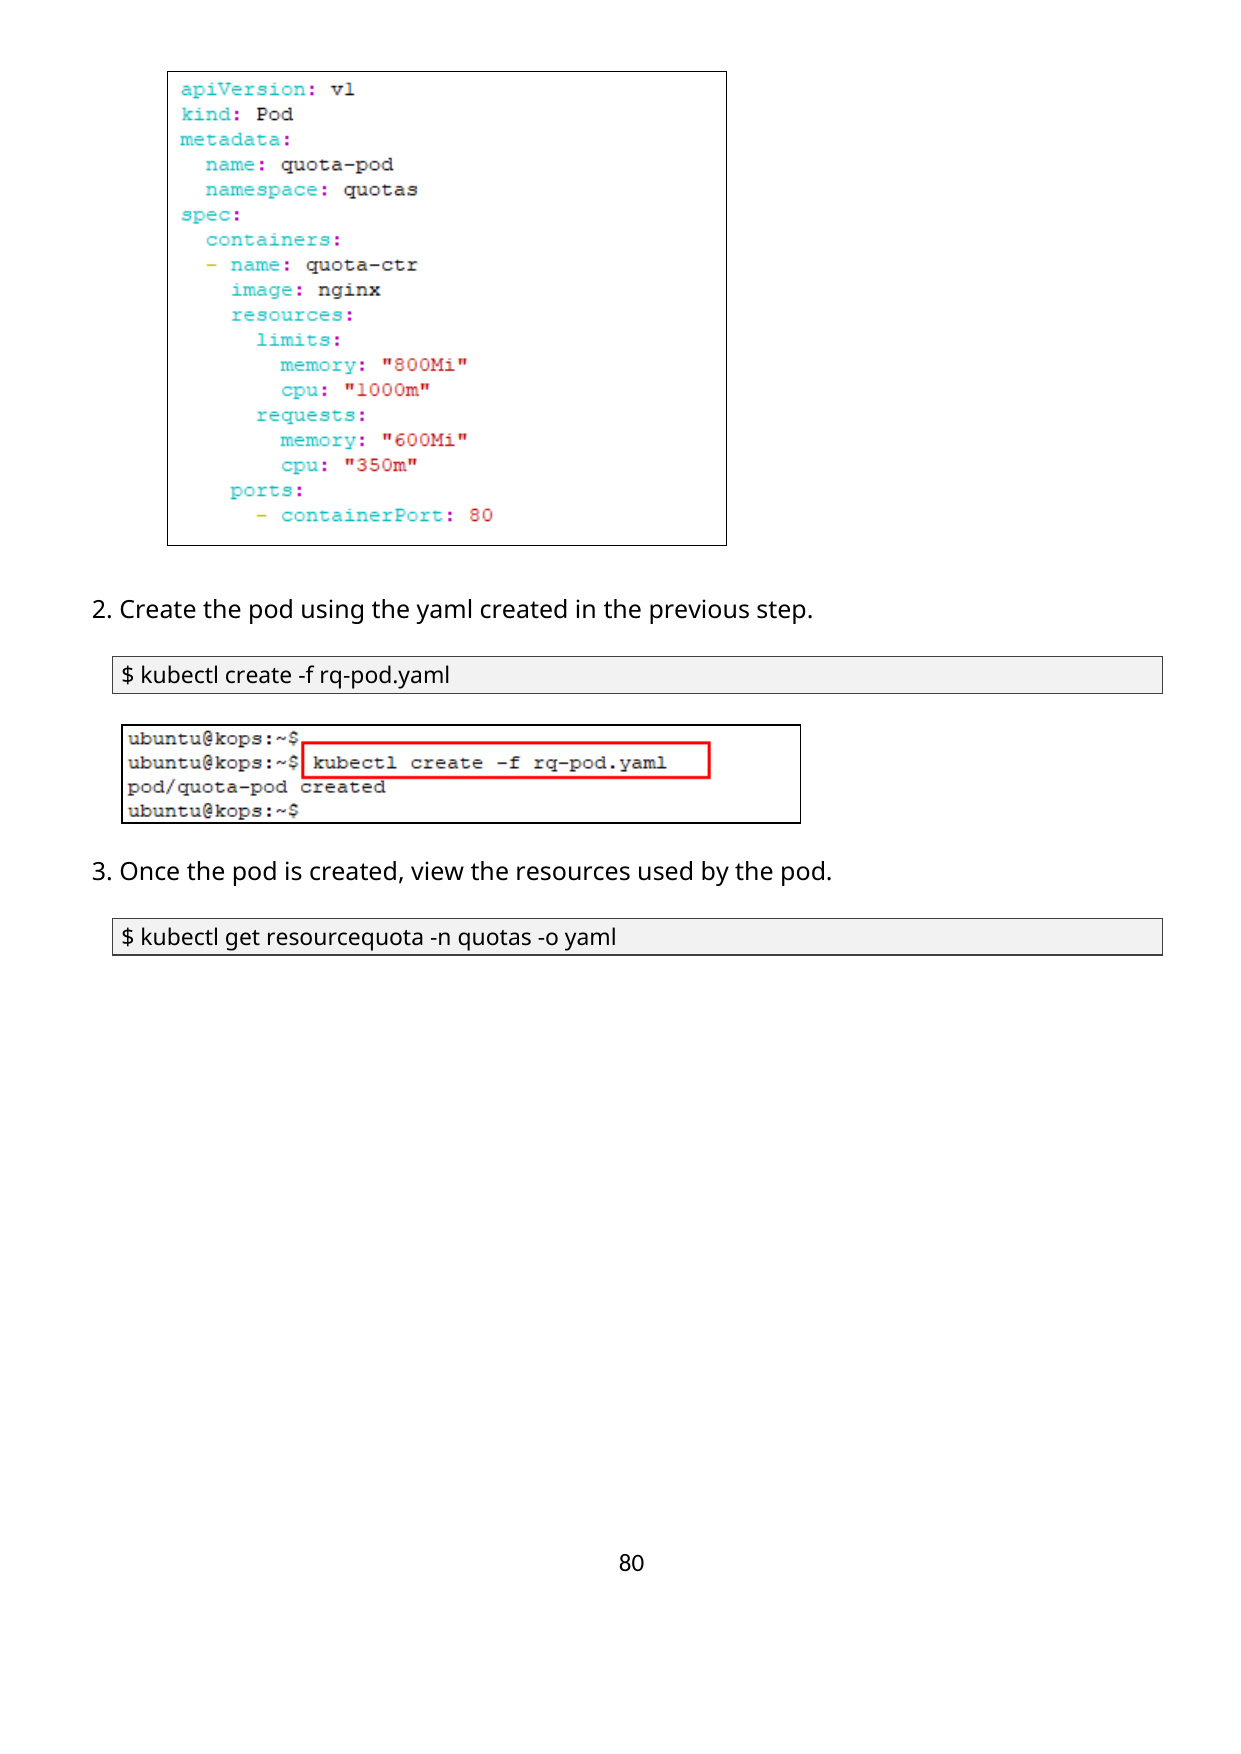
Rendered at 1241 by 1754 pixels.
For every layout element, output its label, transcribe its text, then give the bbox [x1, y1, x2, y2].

text $ kubectl get resourcequota -n quotas -o yaml [113, 919, 1162, 954]
list Create the pod using the yaml created in the previous step. [92, 592, 1176, 626]
picture [168, 72, 726, 545]
picture [123, 726, 800, 822]
text $ kubectl create -f rq-pod.yaml [113, 657, 1162, 693]
list Once the pod is created, view the resources used by the pod. [92, 854, 1176, 888]
